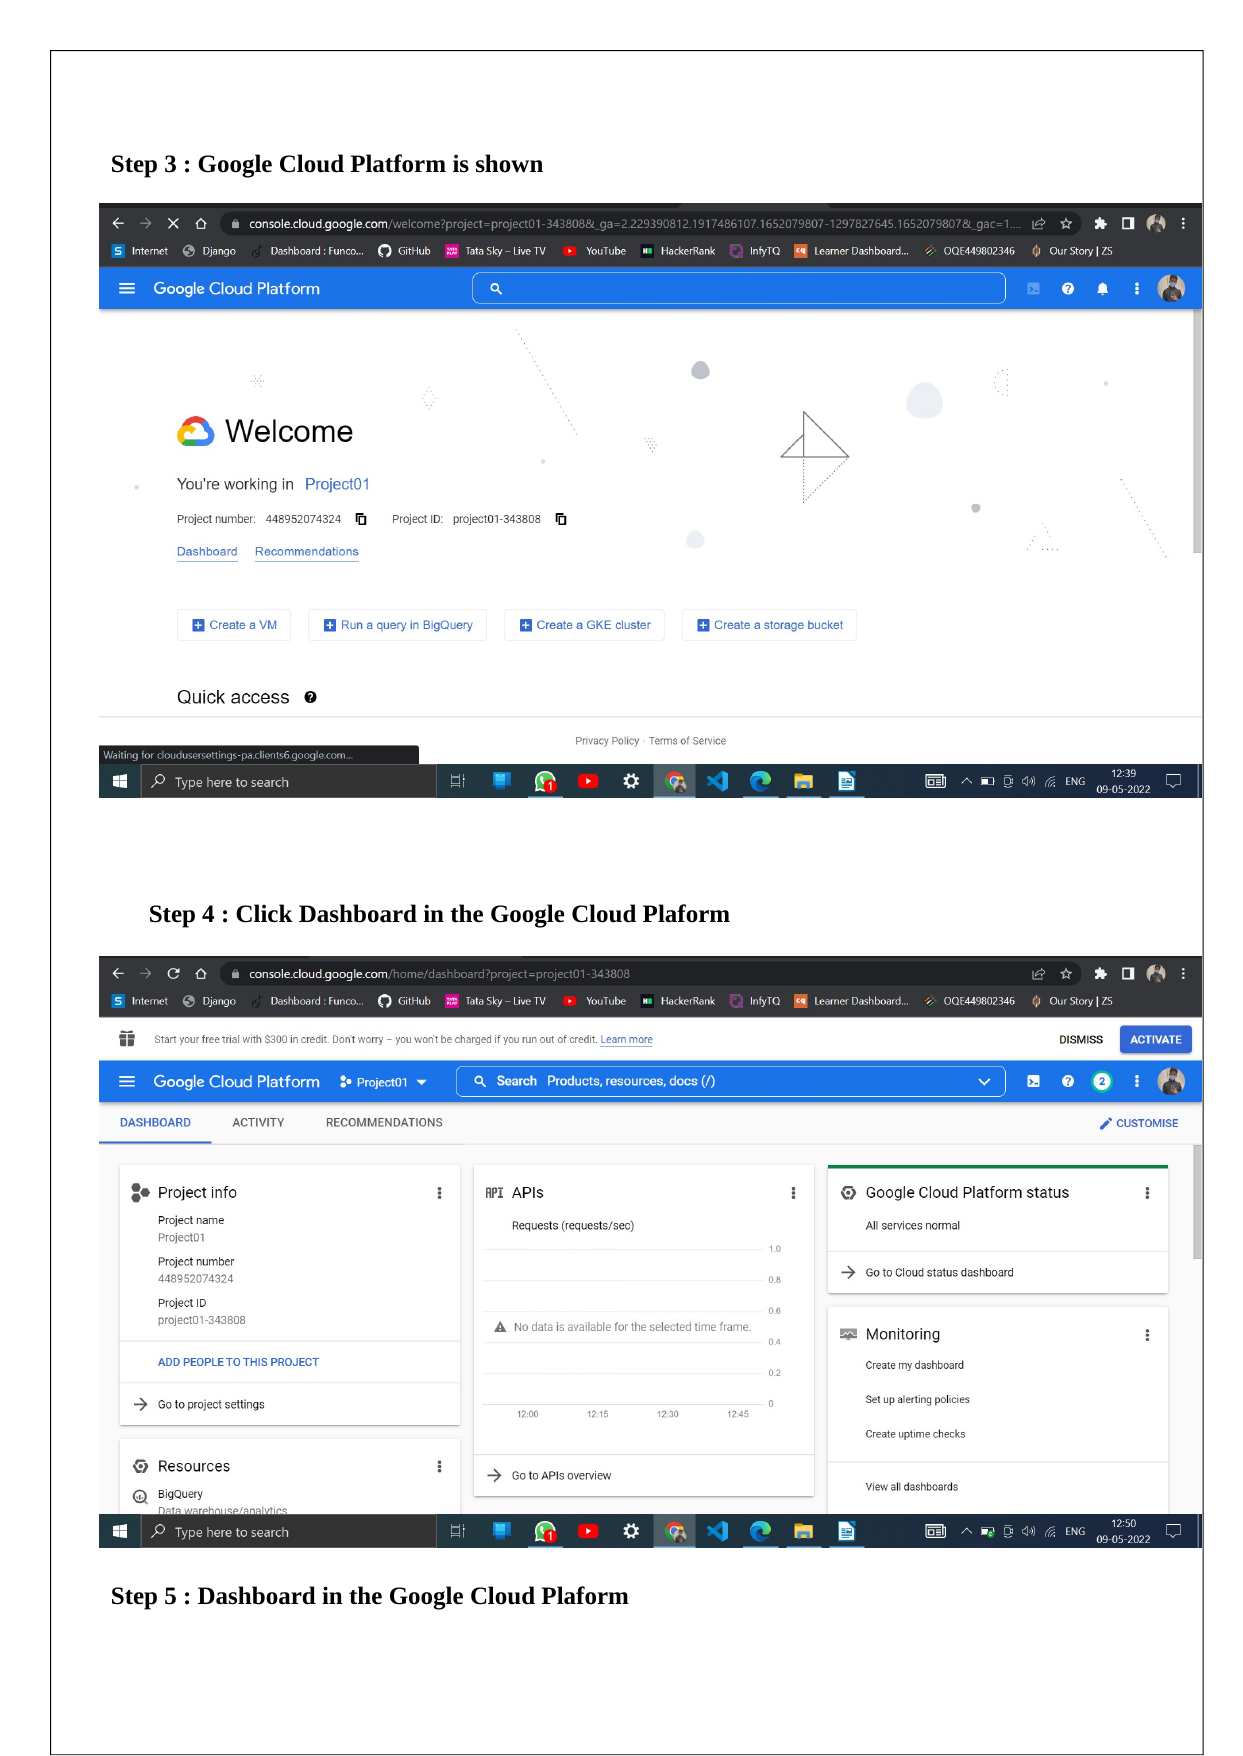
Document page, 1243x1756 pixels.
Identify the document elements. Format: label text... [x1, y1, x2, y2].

text Step 5 : Dashboard in the Google Cloud Plaform [111, 1581, 1205, 1610]
text Step 3 : Google Cloud Platform is shown [111, 149, 1205, 178]
picture [99, 203, 1202, 798]
subtitle Step 4 : Click Dashboard in the Google Cloud Plaform [148, 899, 1205, 928]
picture [99, 956, 1202, 1548]
